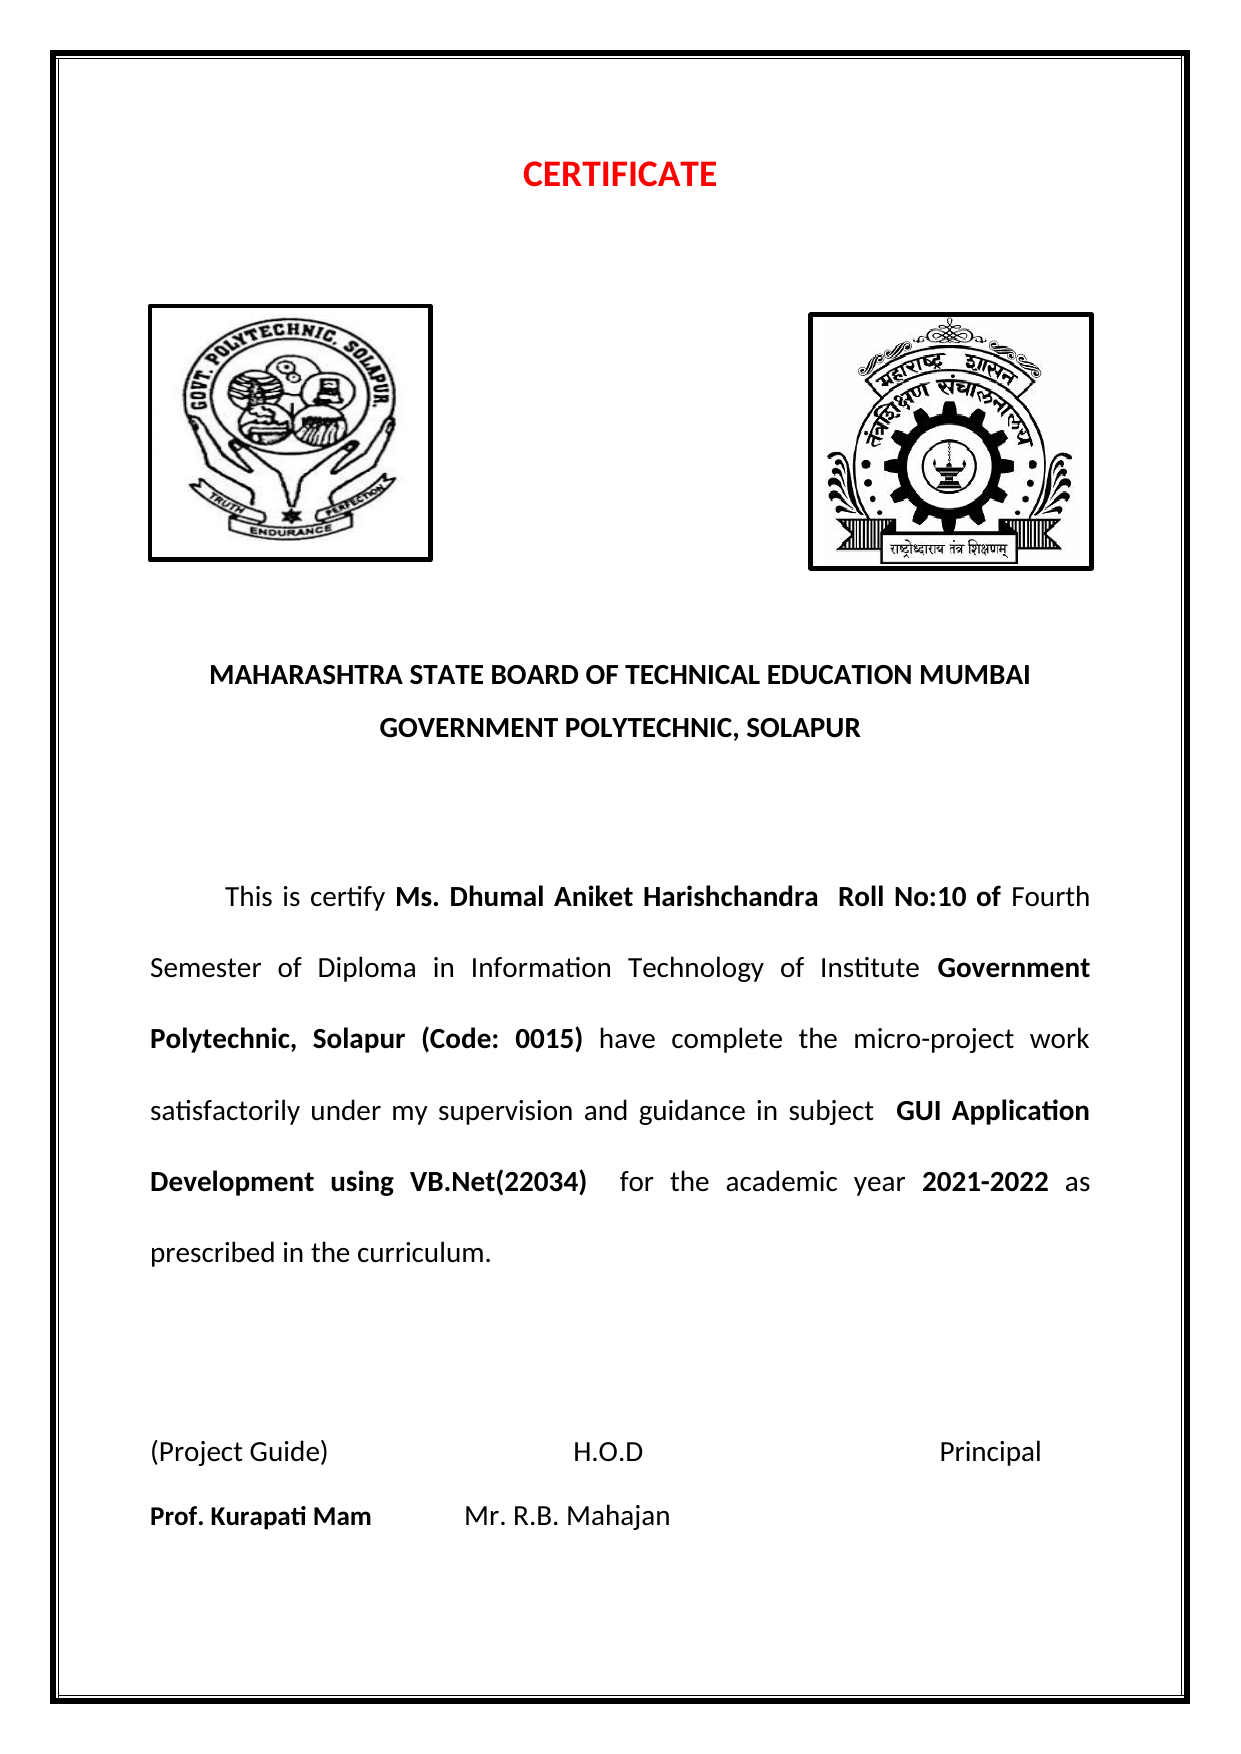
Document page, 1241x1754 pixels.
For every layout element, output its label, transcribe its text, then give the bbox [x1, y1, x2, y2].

text GOVERNMENT POLYTECHNIC, SOLAPUR [150, 709, 1090, 745]
picture [813, 317, 1089, 566]
text MAHARASHTRA STATE BOARD OF TECHNICAL EDUCATION MUMBAI [150, 656, 1090, 691]
text Prof. Kurapati Mam Mr. R.B. Mahajan [150, 1497, 1090, 1533]
text This is certify Ms. Dhumal Aniket Harishchandra Roll No:10 of Fourth Semester of Diploma in Information Technology of Institute Government Polytechnic, Solapur (Code: 0015) have complete the micro-project work satisfactorily under my supervision and guidance in subject GUI Application Development using VB.Net(22034) for the academic year 2021-2022 as prescribed in the curriculum. [150, 878, 1090, 1270]
picture [152, 308, 428, 557]
text CERTIFICATE [150, 150, 1090, 196]
text (Project Guide) H.O.D Principal [150, 1433, 1090, 1469]
